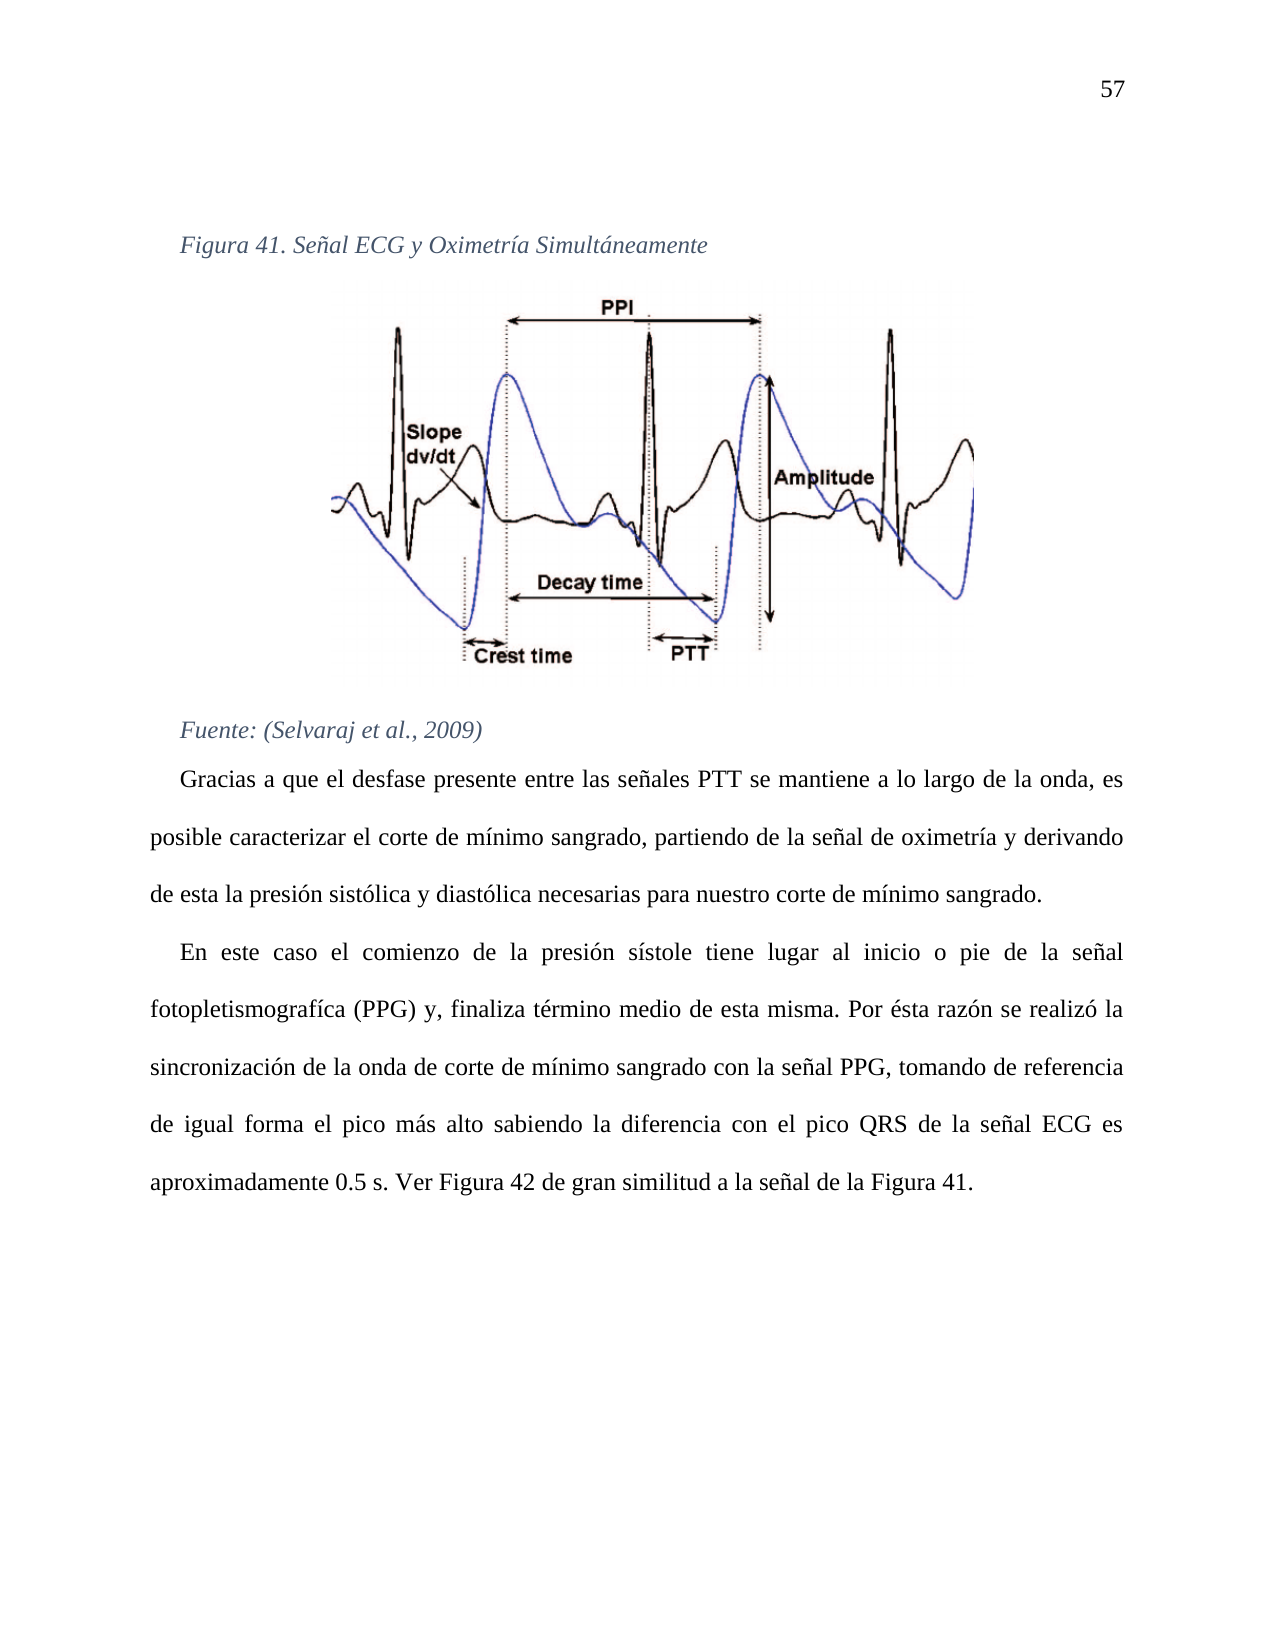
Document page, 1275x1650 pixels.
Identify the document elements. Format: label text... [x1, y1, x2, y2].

text Gracias a que el desfase presente entre las señales PTT se mantiene a lo largo de la onda, es posible caracterizar el corte de mínimo sangrado, partiendo de la señal de oximetría y derivando de esta la presión sistólica y diastólica necesarias para nuestro corte de mínimo sangrado. [150, 764, 1125, 908]
text Fuente: (Selvaraj et al., 2009) [150, 715, 1125, 744]
picture [330, 280, 974, 687]
text Figura 41. Señal ECG y Oximetría Simultáneamente [150, 230, 1125, 259]
text En este caso el comienzo de la presión sístole tiene lugar al inicio o pie de la señal fotopletismografíca (PPG) y, finaliza término medio de esta misma. Por ésta razón se realizó la sincronización de la onda de corte de mínimo sangrado con la señal PPG, tomando de referencia de igual forma el pico más alto sabiendo la diferencia con el pico QRS de la señal ECG es aproximadamente 0.5 s. Ver Figura 42 de gran similitud a la señal de la Figura 41. [150, 937, 1125, 1196]
